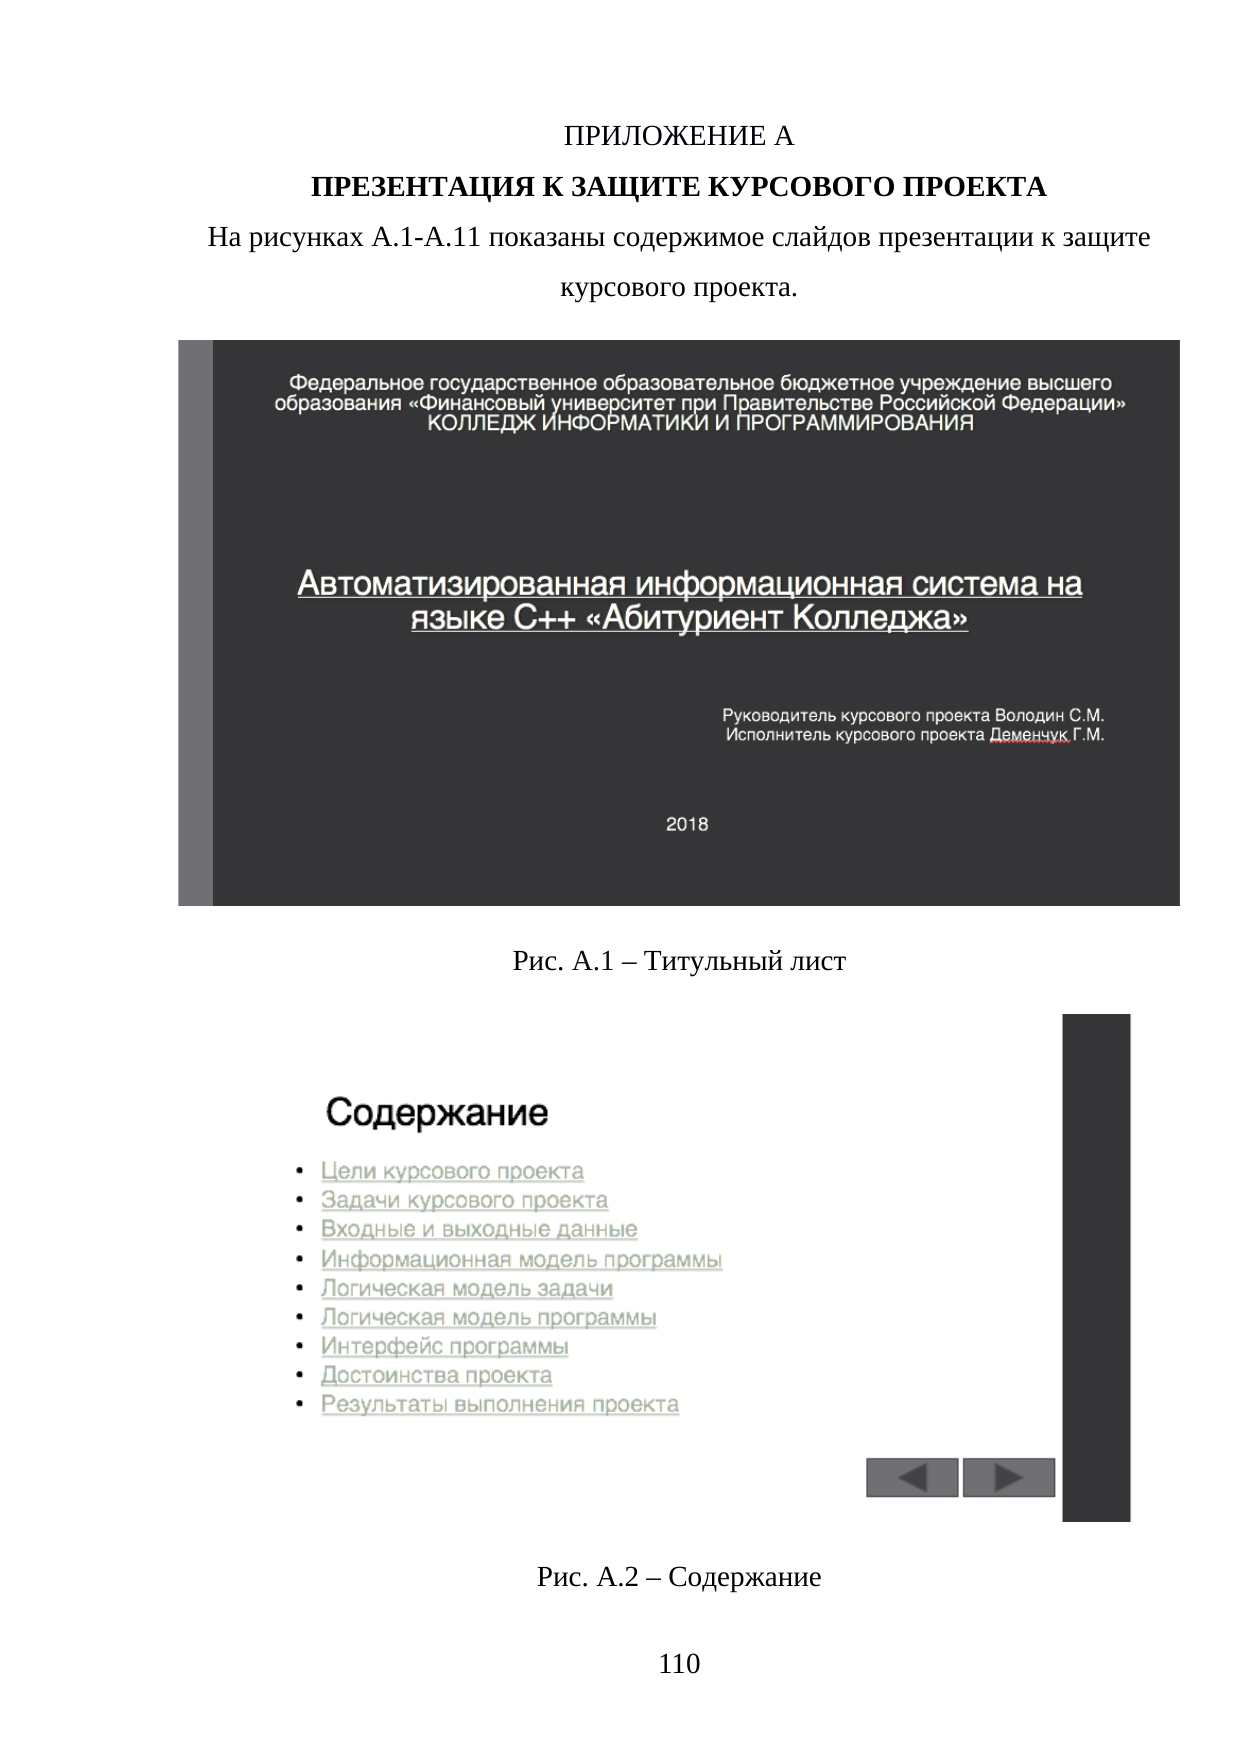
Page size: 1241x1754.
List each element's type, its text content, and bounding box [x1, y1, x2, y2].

text Рис. А.2 – Содержание [177, 1559, 1181, 1593]
picture [226, 1014, 1132, 1522]
subtitle ПРИЛОЖЕНИЕ А [177, 118, 1181, 152]
text ПРЕЗЕНТАЦИЯ К ЗАЩИТЕ КУРСОВОГО ПРОЕКТА [177, 169, 1181, 202]
text Рис. А.1 – Титульный лист [177, 943, 1181, 977]
picture [178, 340, 1181, 906]
text На рисунках A.1-A.11 показаны содержимое слайдов презентации к защите курсового проекта. [177, 219, 1181, 303]
